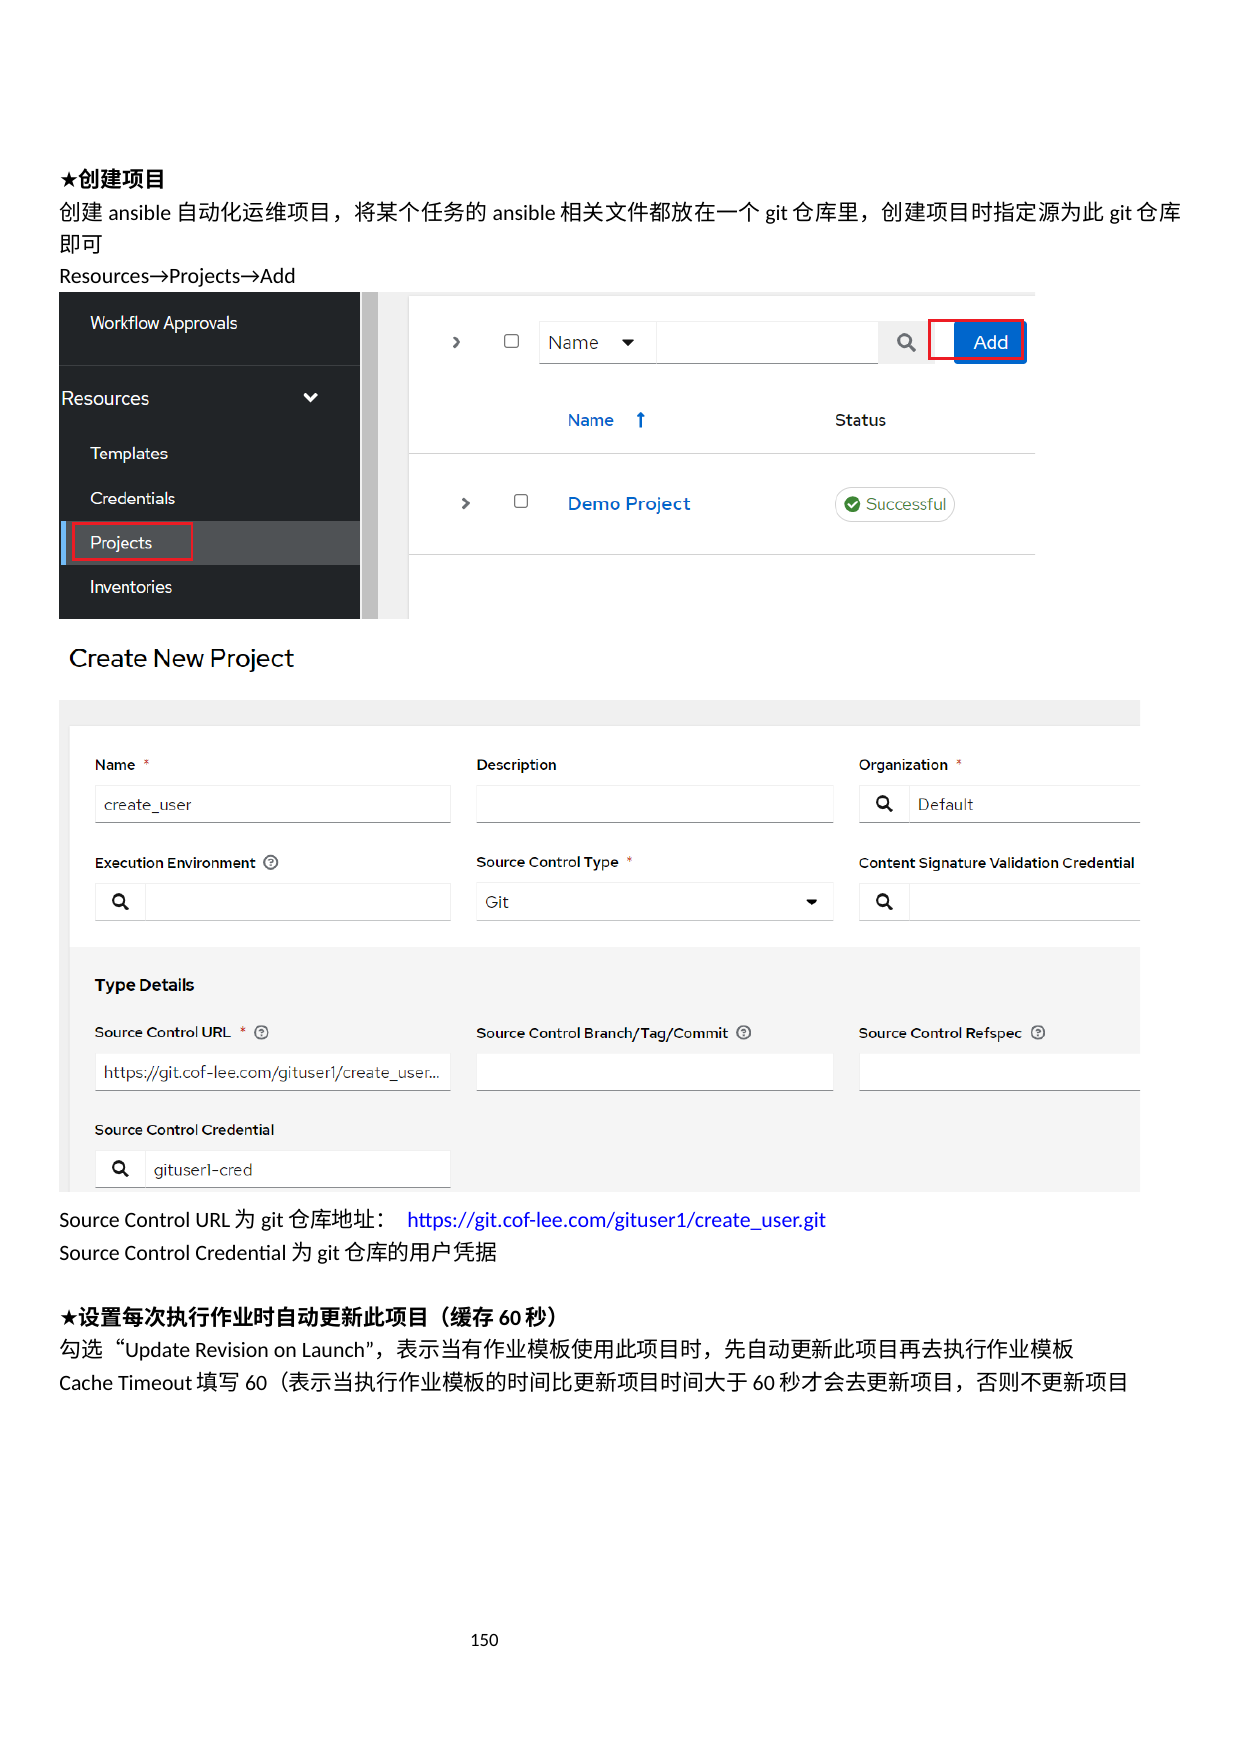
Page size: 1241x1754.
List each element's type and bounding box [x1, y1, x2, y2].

picture [59, 292, 1036, 619]
picture [59, 649, 1141, 1192]
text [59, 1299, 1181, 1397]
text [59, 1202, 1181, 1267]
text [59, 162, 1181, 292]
